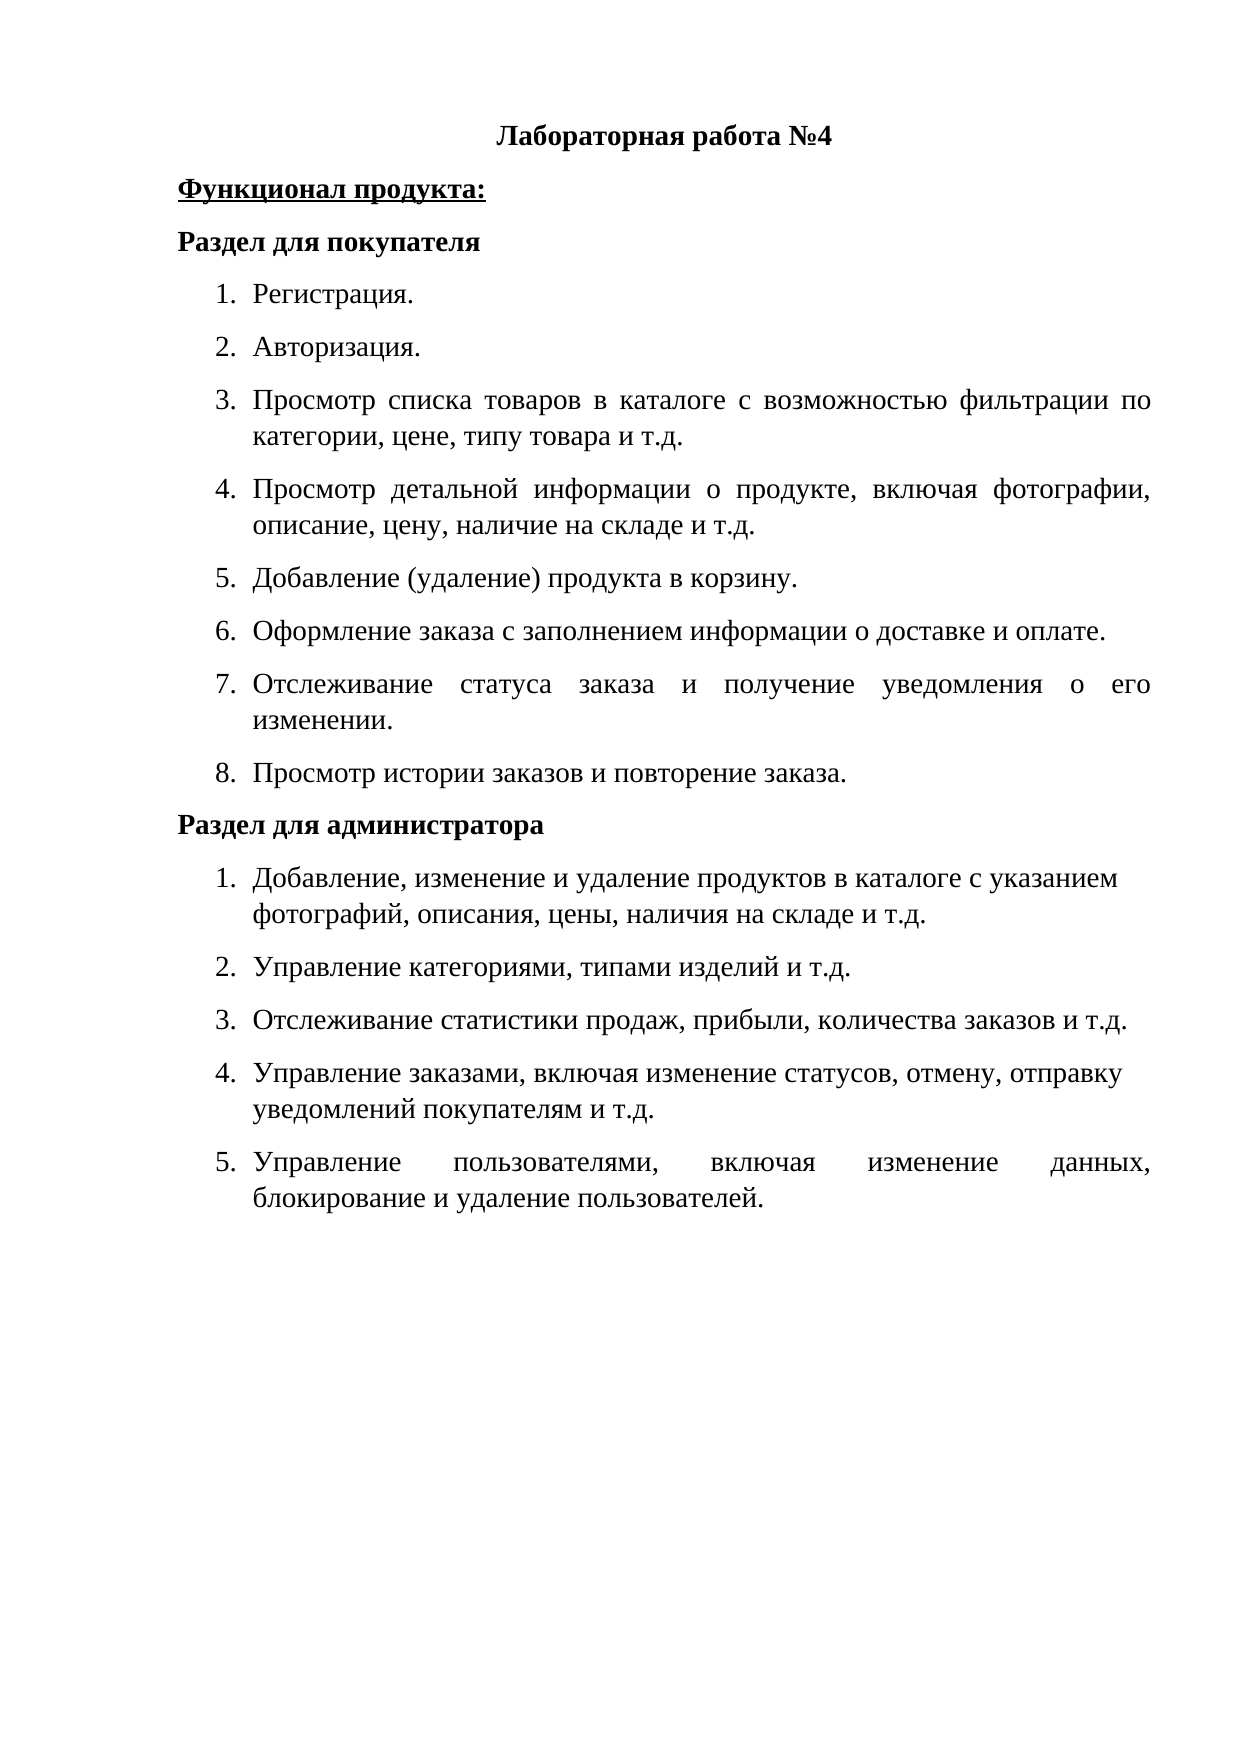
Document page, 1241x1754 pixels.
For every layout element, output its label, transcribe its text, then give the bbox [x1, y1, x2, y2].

list Управление пользователями, включая изменение данных, блокирование и удаление пользователей. [215, 1144, 1152, 1213]
text Раздел для покупателя [177, 224, 1152, 257]
text Лабораторная работа №4 [177, 118, 1152, 152]
list Отслеживание статистики продаж, прибыли, количества заказов и т.д. [215, 1002, 1152, 1036]
list Авторизация. [215, 329, 1152, 363]
list Добавление, изменение и удаление продуктов в каталоге с указанием фотографий, описания, цены, наличия на складе и т.д. [215, 860, 1152, 930]
list Добавление (удаление) продукта в корзину. [215, 560, 1152, 594]
list Управление заказами, включая изменение статусов, отмену, отправку уведомлений покупателям и т.д. [215, 1055, 1152, 1124]
list Управление категориями, типами изделий и т.д. [215, 949, 1152, 983]
list Просмотр списка товаров в каталоге с возможностью фильтрации по категории, цене, типу товара и т.д. [215, 382, 1152, 452]
text Функционал продукта: [177, 171, 1152, 204]
list Просмотр истории заказов и повторение заказа. [215, 755, 1152, 788]
list Регистрация. [215, 277, 1152, 310]
list Отслеживание статуса заказа и получение уведомления о его изменении. [215, 666, 1152, 735]
list Оформление заказа с заполнением информации о доставке и оплате. [215, 613, 1152, 646]
text Раздел для администратора [177, 807, 1152, 841]
list Просмотр детальной информации о продукте, включая фотографии, описание, цену, наличие на складе и т.д. [215, 471, 1152, 541]
